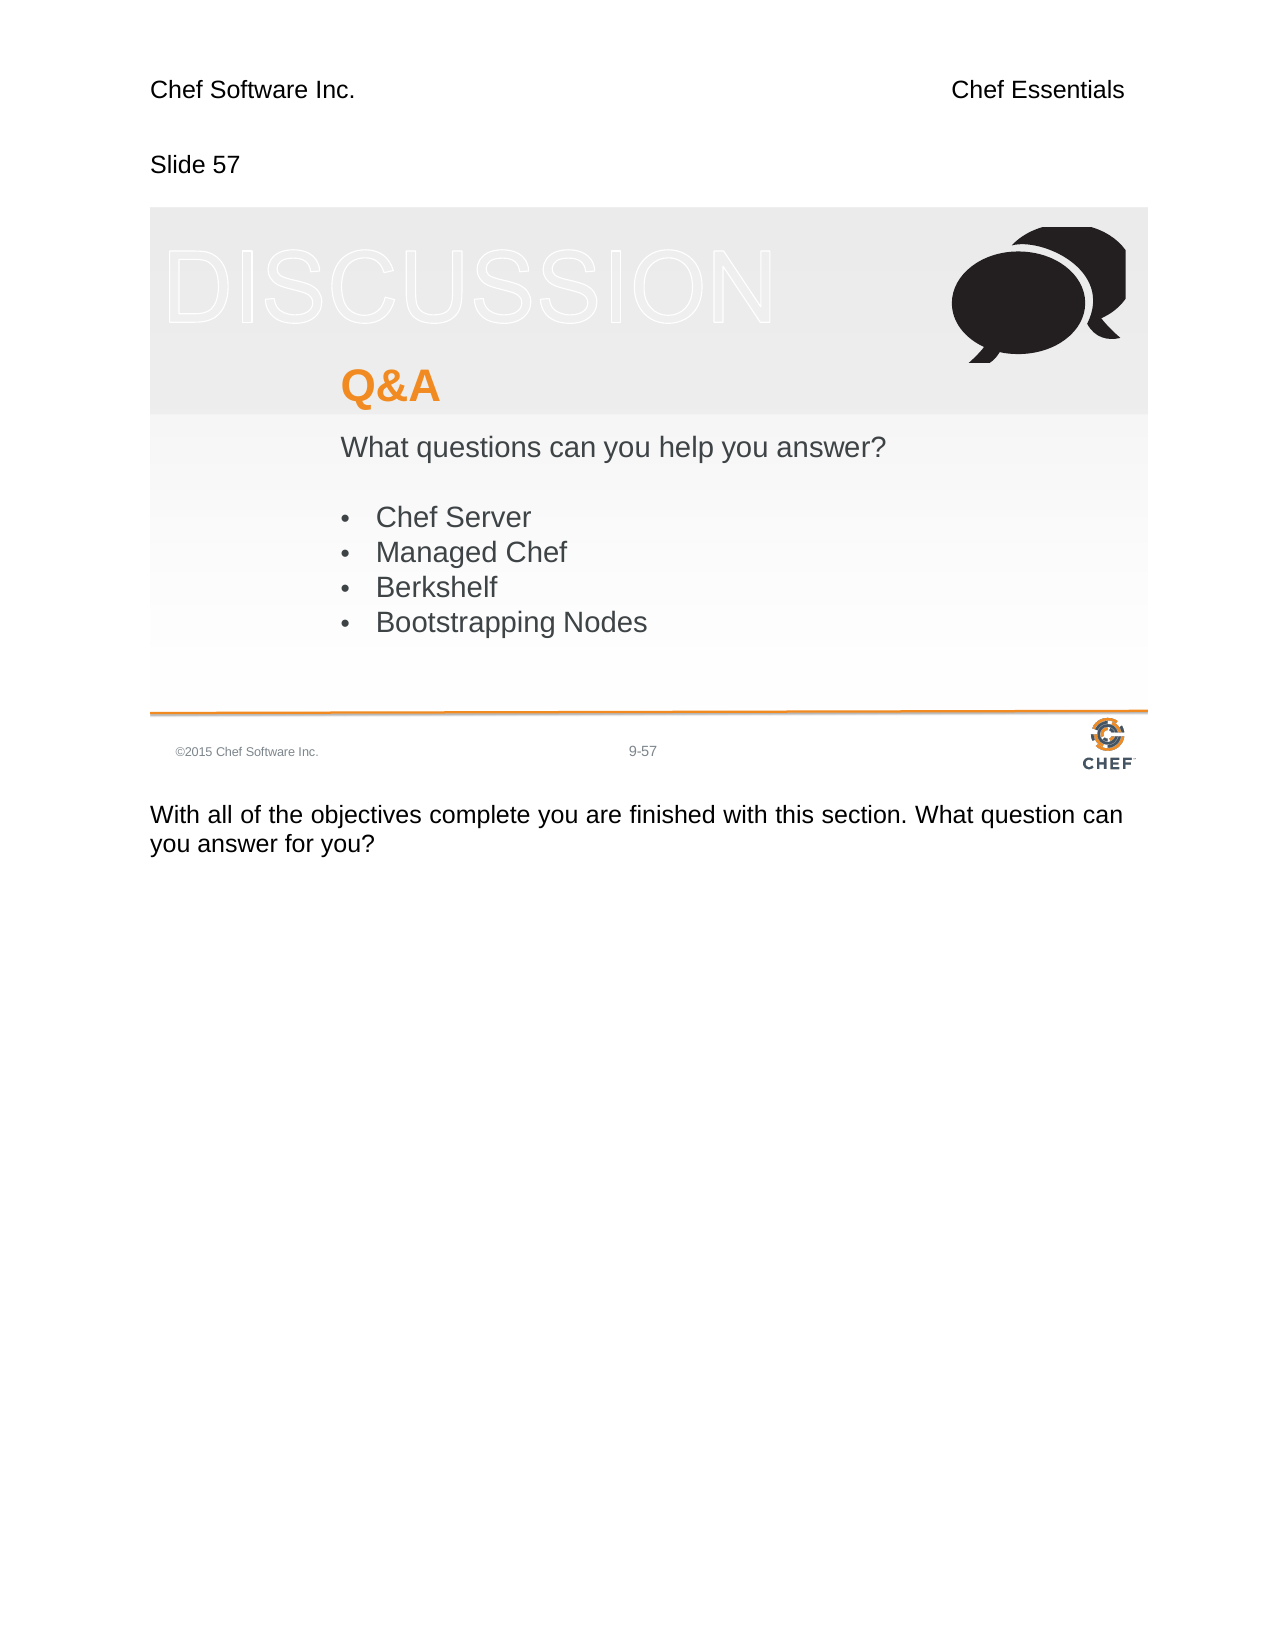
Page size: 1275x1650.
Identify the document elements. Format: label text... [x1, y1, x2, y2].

text With all of the objectives complete you are finished with this section. What question can you answer for you? [150, 800, 1125, 857]
text Slide 57 [150, 150, 1125, 179]
